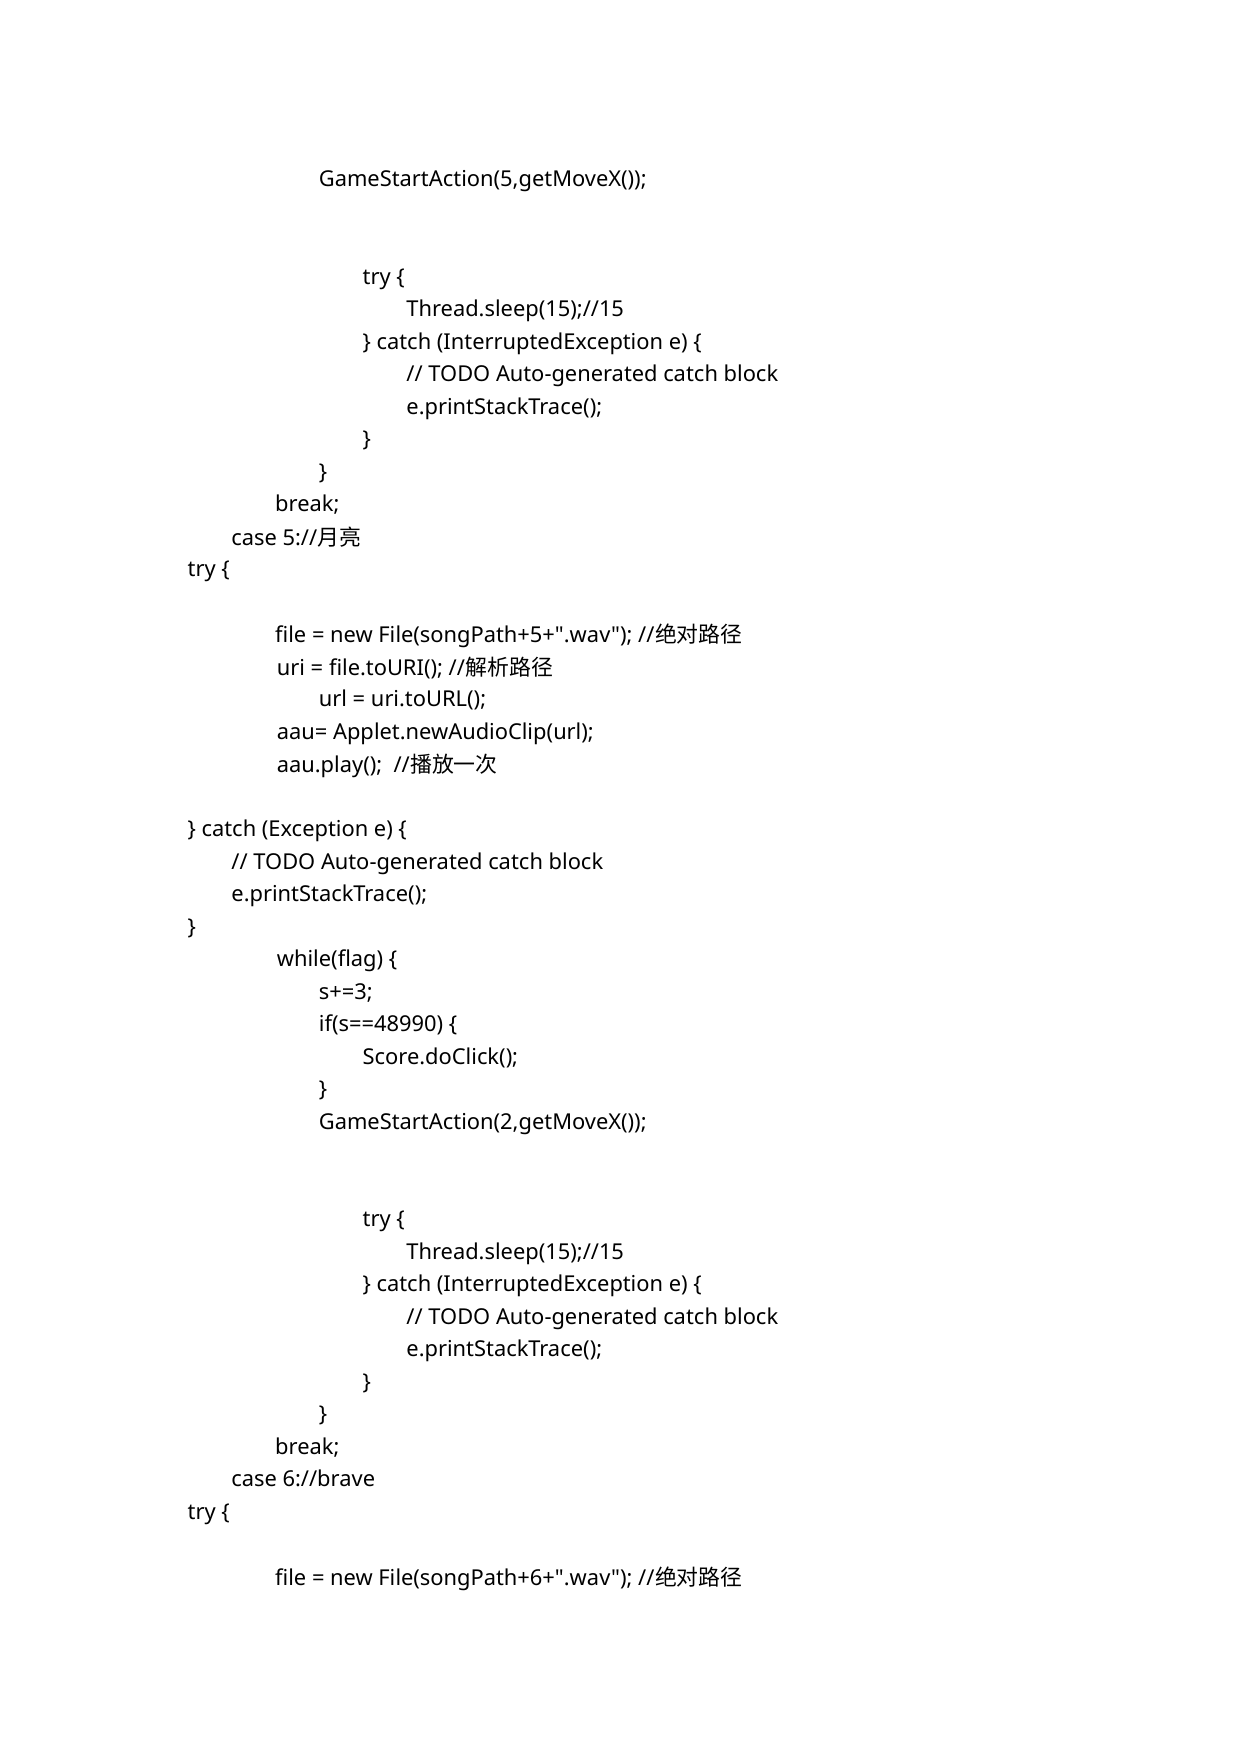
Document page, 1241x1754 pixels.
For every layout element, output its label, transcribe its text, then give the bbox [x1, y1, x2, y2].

text if(s==48990) { [187, 1007, 1053, 1039]
text try { [187, 1202, 1053, 1234]
text break; [187, 1429, 1053, 1462]
text } [187, 454, 1053, 487]
text case 6://brave [187, 1462, 1053, 1494]
text s+=3; [187, 974, 1053, 1007]
text } catch (InterruptedException e) { [187, 324, 1053, 357]
text case 5://月亮 [187, 519, 1053, 552]
text try { [187, 1494, 1053, 1527]
text // TODO Auto-generated catch block [187, 357, 1053, 389]
text GameStartAction(2,getMoveX()); [187, 1104, 1053, 1137]
text GameStartAction(5,getMoveX()); [187, 162, 1053, 194]
text Score.doClick(); [187, 1039, 1053, 1072]
text try { [187, 259, 1053, 292]
text } catch (Exception e) { [187, 812, 1053, 844]
text e.printStackTrace(); [187, 389, 1053, 422]
text } [187, 1072, 1053, 1104]
text aau.play(); //播放一次 [187, 747, 1053, 779]
text try { [187, 552, 1053, 584]
text Thread.sleep(15);//15 [187, 1234, 1053, 1267]
text } [187, 1397, 1053, 1429]
text break; [187, 487, 1053, 519]
text } [187, 909, 1053, 942]
text // TODO Auto-generated catch block [187, 844, 1053, 877]
text e.printStackTrace(); [187, 877, 1053, 909]
text url = uri.toURL(); [187, 682, 1053, 714]
text } [187, 422, 1053, 454]
text while(flag) { [187, 942, 1053, 974]
text file = new File(songPath+6+".wav"); //绝对路径 [187, 1559, 1053, 1592]
text } [187, 1364, 1053, 1397]
text e.printStackTrace(); [187, 1332, 1053, 1364]
text } catch (InterruptedException e) { [187, 1267, 1053, 1299]
text file = new File(songPath+5+".wav"); //绝对路径 [187, 617, 1053, 649]
text Thread.sleep(15);//15 [187, 292, 1053, 324]
text // TODO Auto-generated catch block [187, 1299, 1053, 1332]
text uri = file.toURI(); //解析路径 [187, 649, 1053, 682]
text aau= Applet.newAudioClip(url); [187, 714, 1053, 747]
